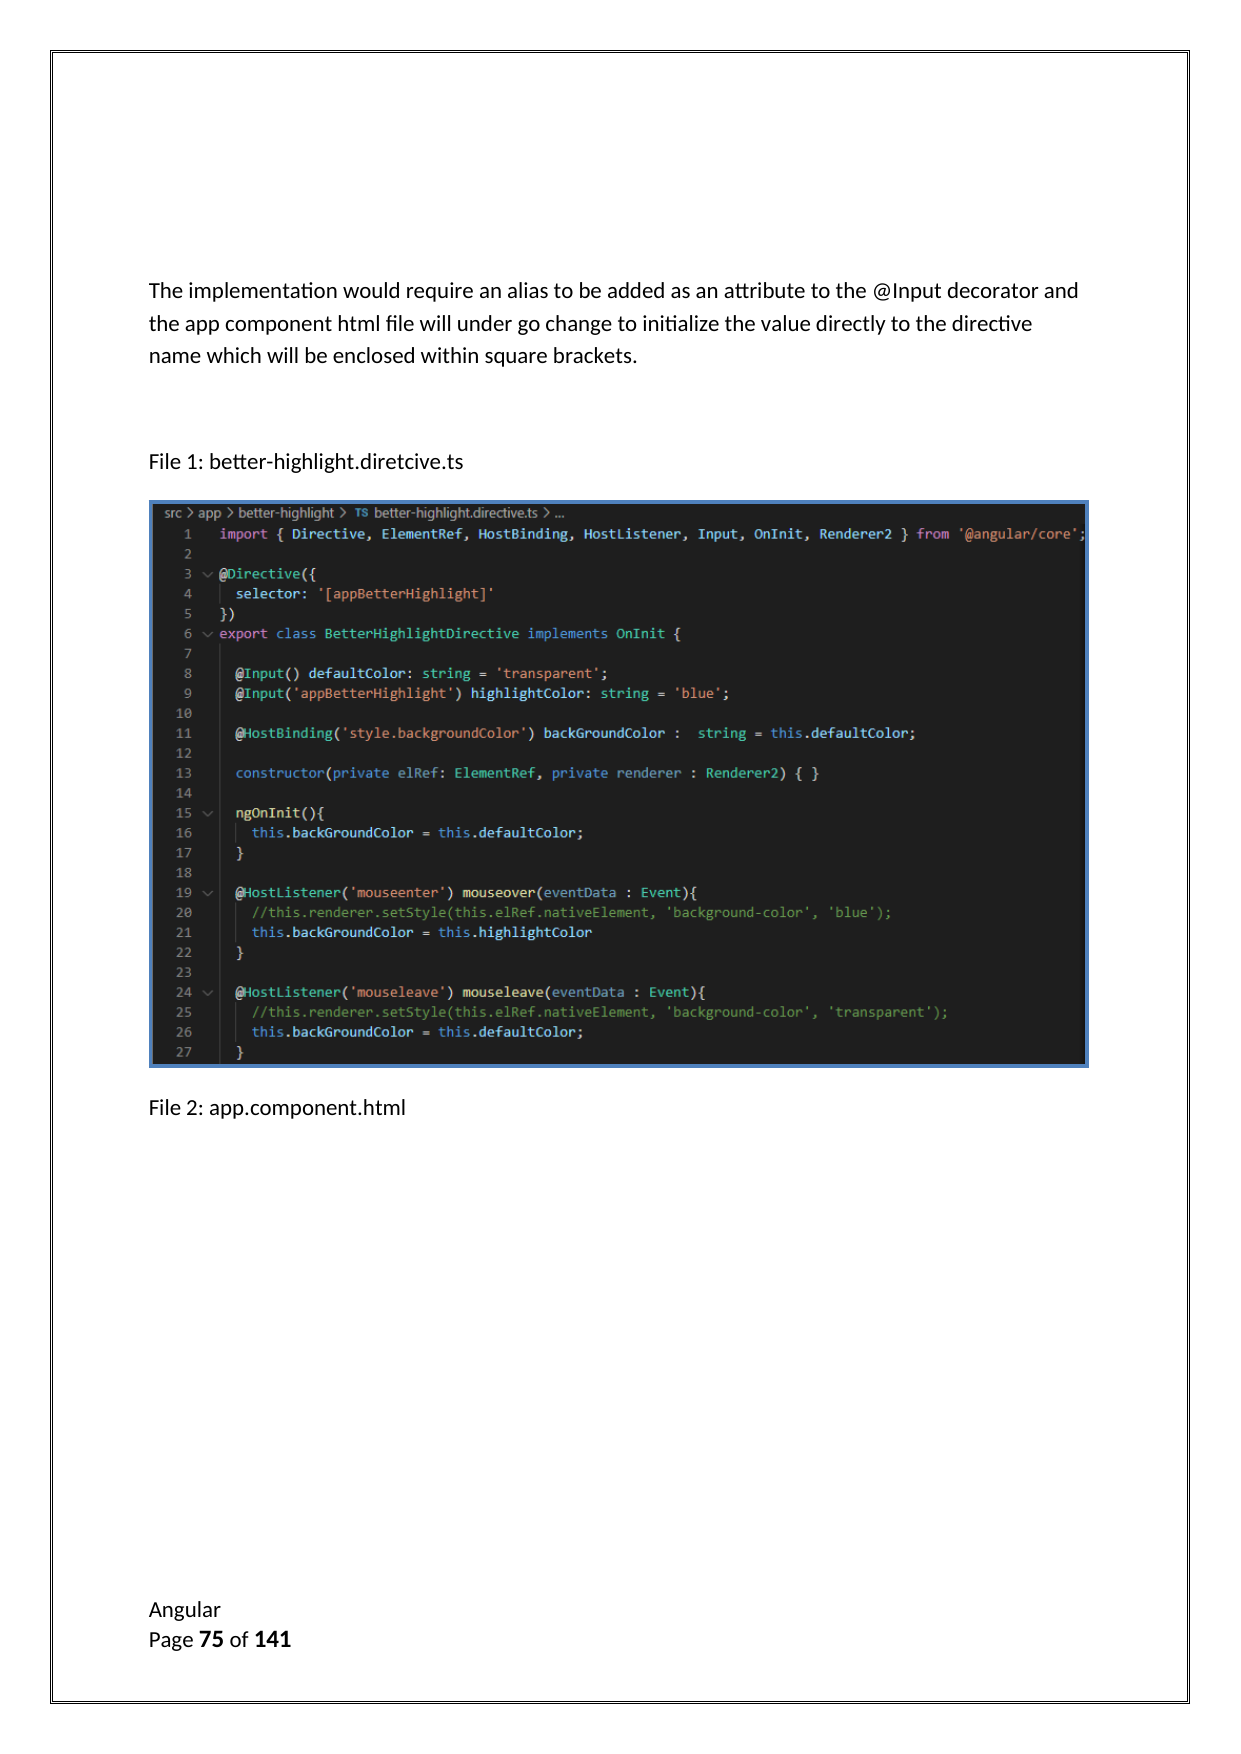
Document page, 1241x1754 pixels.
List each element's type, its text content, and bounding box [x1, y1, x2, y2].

text The implementation would require an alias to be added as an attribute to the @Input decorator and the app component html file will under go change to initialize the value directly to the directive name which will be enclosed within square brackets. [148, 277, 1092, 369]
picture [152, 504, 1085, 1064]
text File 1: better-highlight.diretcive.ts [148, 447, 1092, 475]
text File 2: app.component.html [148, 1093, 1092, 1121]
